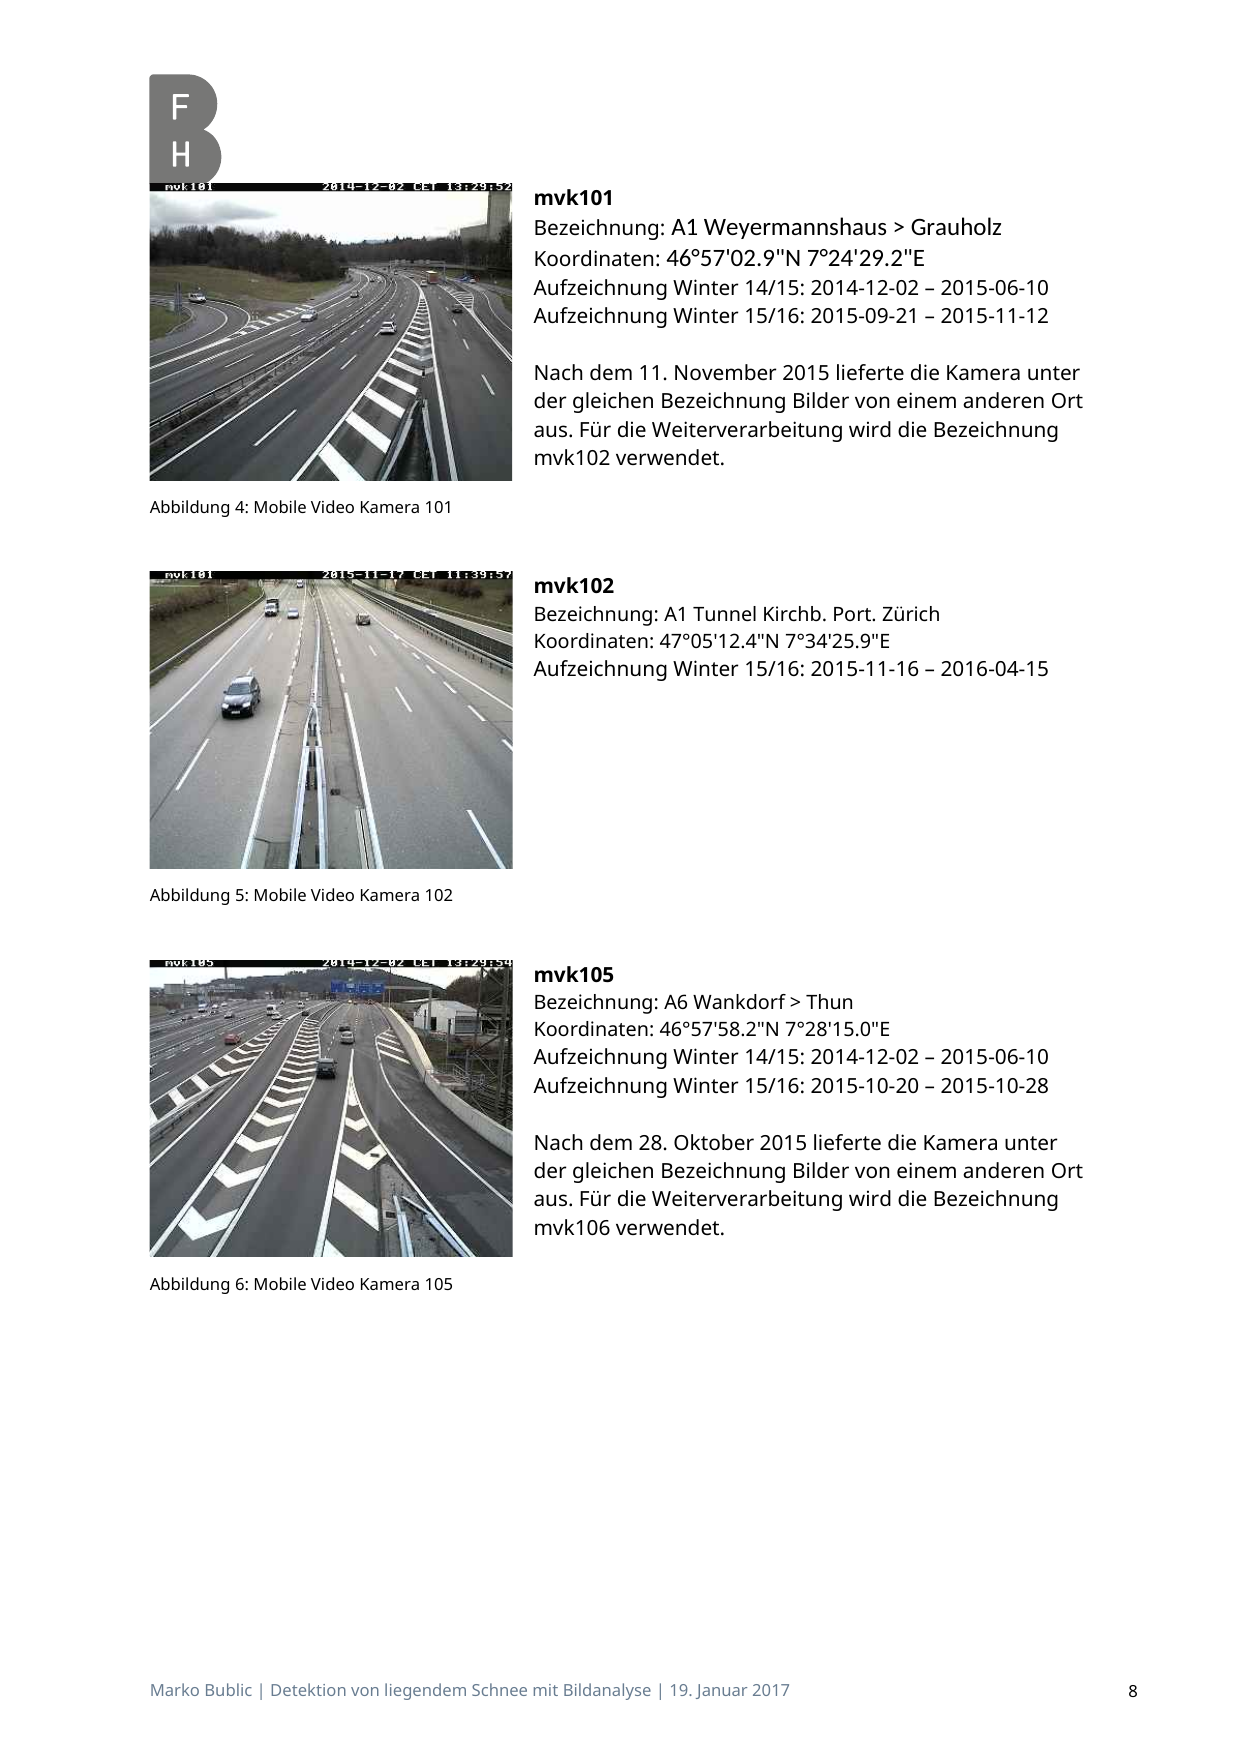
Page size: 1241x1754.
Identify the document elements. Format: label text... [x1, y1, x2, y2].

table_header mvk102 Bezeichnung: A1 Tunnel Kirchb. Port. Zürich Koordinaten: 47°05'12.4"N 7°34'25.9"E Aufzeichnung Winter 15/16: 2015-11-16 – 2016-04-15 [533, 572, 1094, 932]
picture [149, 960, 513, 1257]
table_header mvk101 Bezeichnung: A1 Weyermannshaus > Grauholz Koordinaten: 46°57'02.9"N 7°24'29.2"E Aufzeichnung Winter 14/15: 2014-12-02 – 2015-06-10 Aufzeichnung Winter 15/16: 2015-09-21 – 2015-11-12 Nach dem 11. November 2015 lieferte die Kamera unter der gleichen Bezeichnung Bilder von einem anderen Ort aus. Für die Weiterverarbeitung wird die Bezeichnung mvk102 verwendet. [533, 183, 1094, 543]
picture [149, 183, 513, 481]
table_header mvk105 Bezeichnung: A6 Wankdorf > Thun Koordinaten: 46°57'58.2"N 7°28'15.0"E Aufzeichnung Winter 14/15: 2014-12-02 – 2015-06-10 Aufzeichnung Winter 15/16: 2015-10-20 – 2015-10-28 Nach dem 28. Oktober 2015 lieferte die Kamera unter der gleichen Bezeichnung Bilder von einem anderen Ort aus. Für die Weiterverarbeitung wird die Bezeichnung mvk106 verwendet. [533, 960, 1094, 1320]
picture [149, 571, 513, 869]
